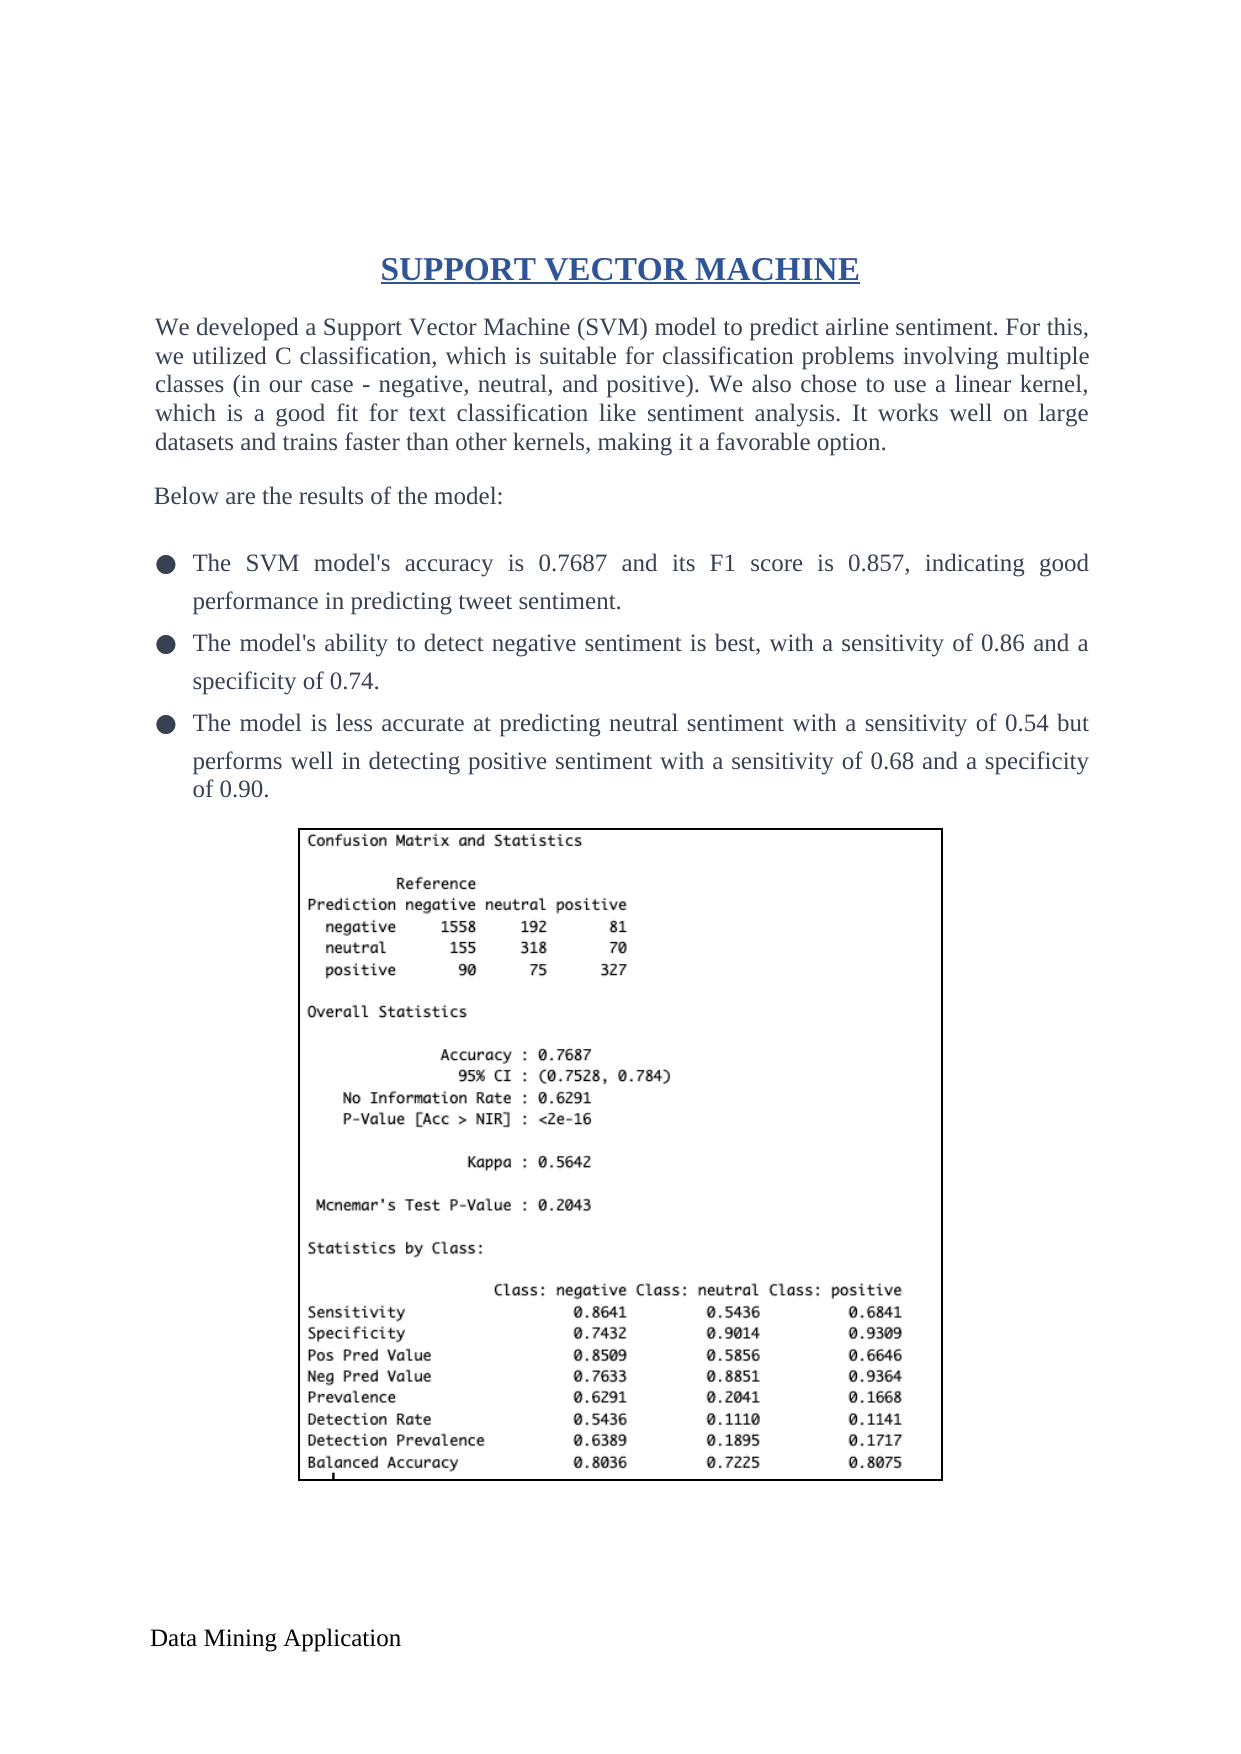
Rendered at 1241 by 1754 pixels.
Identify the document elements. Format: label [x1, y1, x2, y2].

table_header [69, 150, 1171, 1516]
picture [300, 830, 941, 1479]
